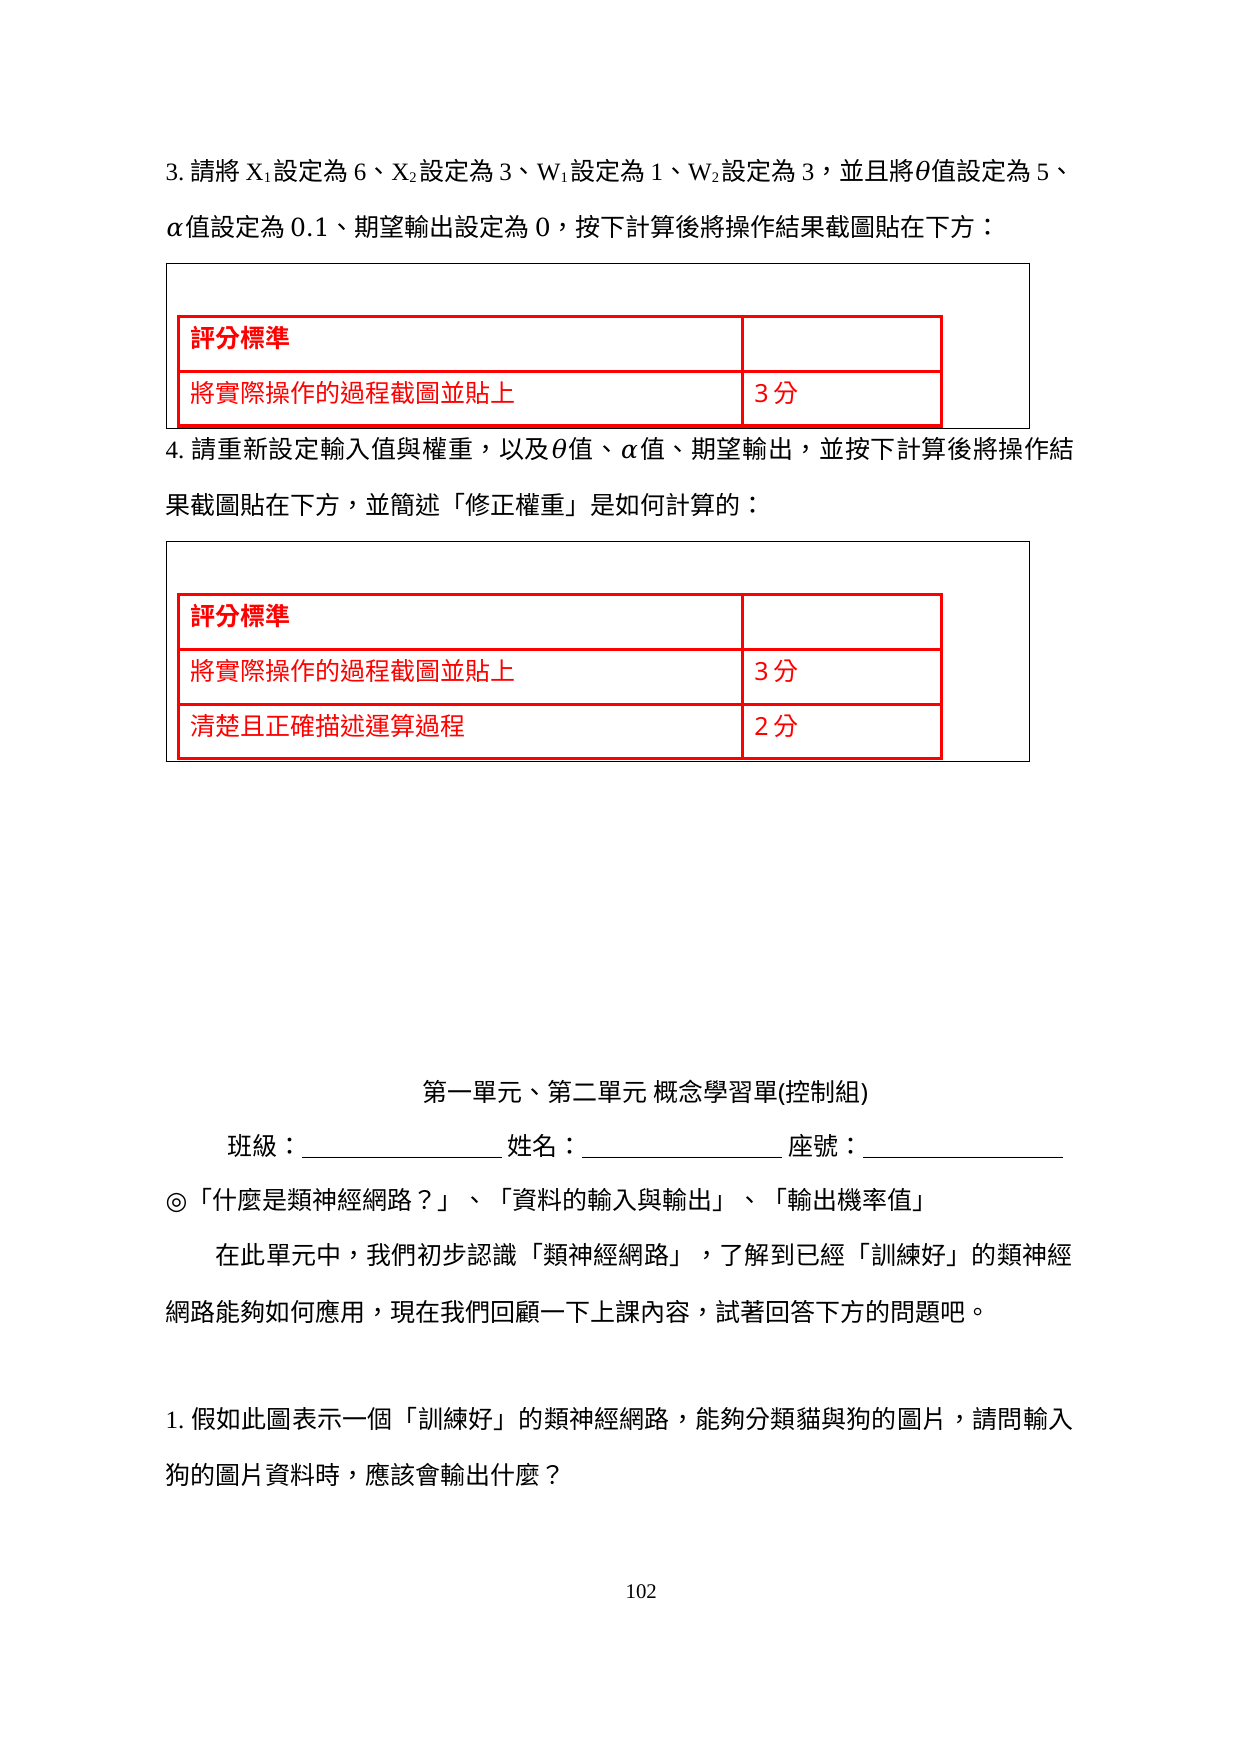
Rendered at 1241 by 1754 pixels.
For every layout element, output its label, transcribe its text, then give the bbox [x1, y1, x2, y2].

text 4. 請重新設定輸入值與權重，以及𝜃值、𝛼值、期望輸出，並按下計算後將操作結果截圖貼在下方，並簡述「修正權重」是如何計算的： [165, 429, 1075, 522]
text 第一單元、第二單元 概念學習單(控制組) [165, 1072, 1075, 1108]
table_header [167, 542, 1029, 761]
table_header [167, 264, 1029, 428]
text 班級：＿＿＿＿＿＿＿＿ 姓名：＿＿＿＿＿＿＿＿ 座號：＿＿＿＿＿＿＿＿ [165, 1126, 1075, 1163]
text 在此單元中，我們初步認識「類神經網路」，了解到已經「訓練好」的類神經網路能夠如何應用，現在我們回顧一下上課內容，試著回答下方的問題吧。 [165, 1235, 1075, 1329]
text ◎「什麼是類神經網路？」、「資料的輸入與輸出」、「輸出機率值」 [165, 1181, 1075, 1217]
text 1. 假如此圖表示一個「訓練好」的類神經網路，能夠分類貓與狗的圖片，請問輸入狗的圖片資料時，應該會輸出什麼？ [165, 1399, 1075, 1493]
text 3. 請將X1設定為6、X2設定為3、W1設定為1、W2設定為3，並且將𝜃值設定為5、𝛼值設定為0.1、期望輸出設定為0，按下計算後將操作結果截圖貼在下方： [165, 151, 1075, 244]
